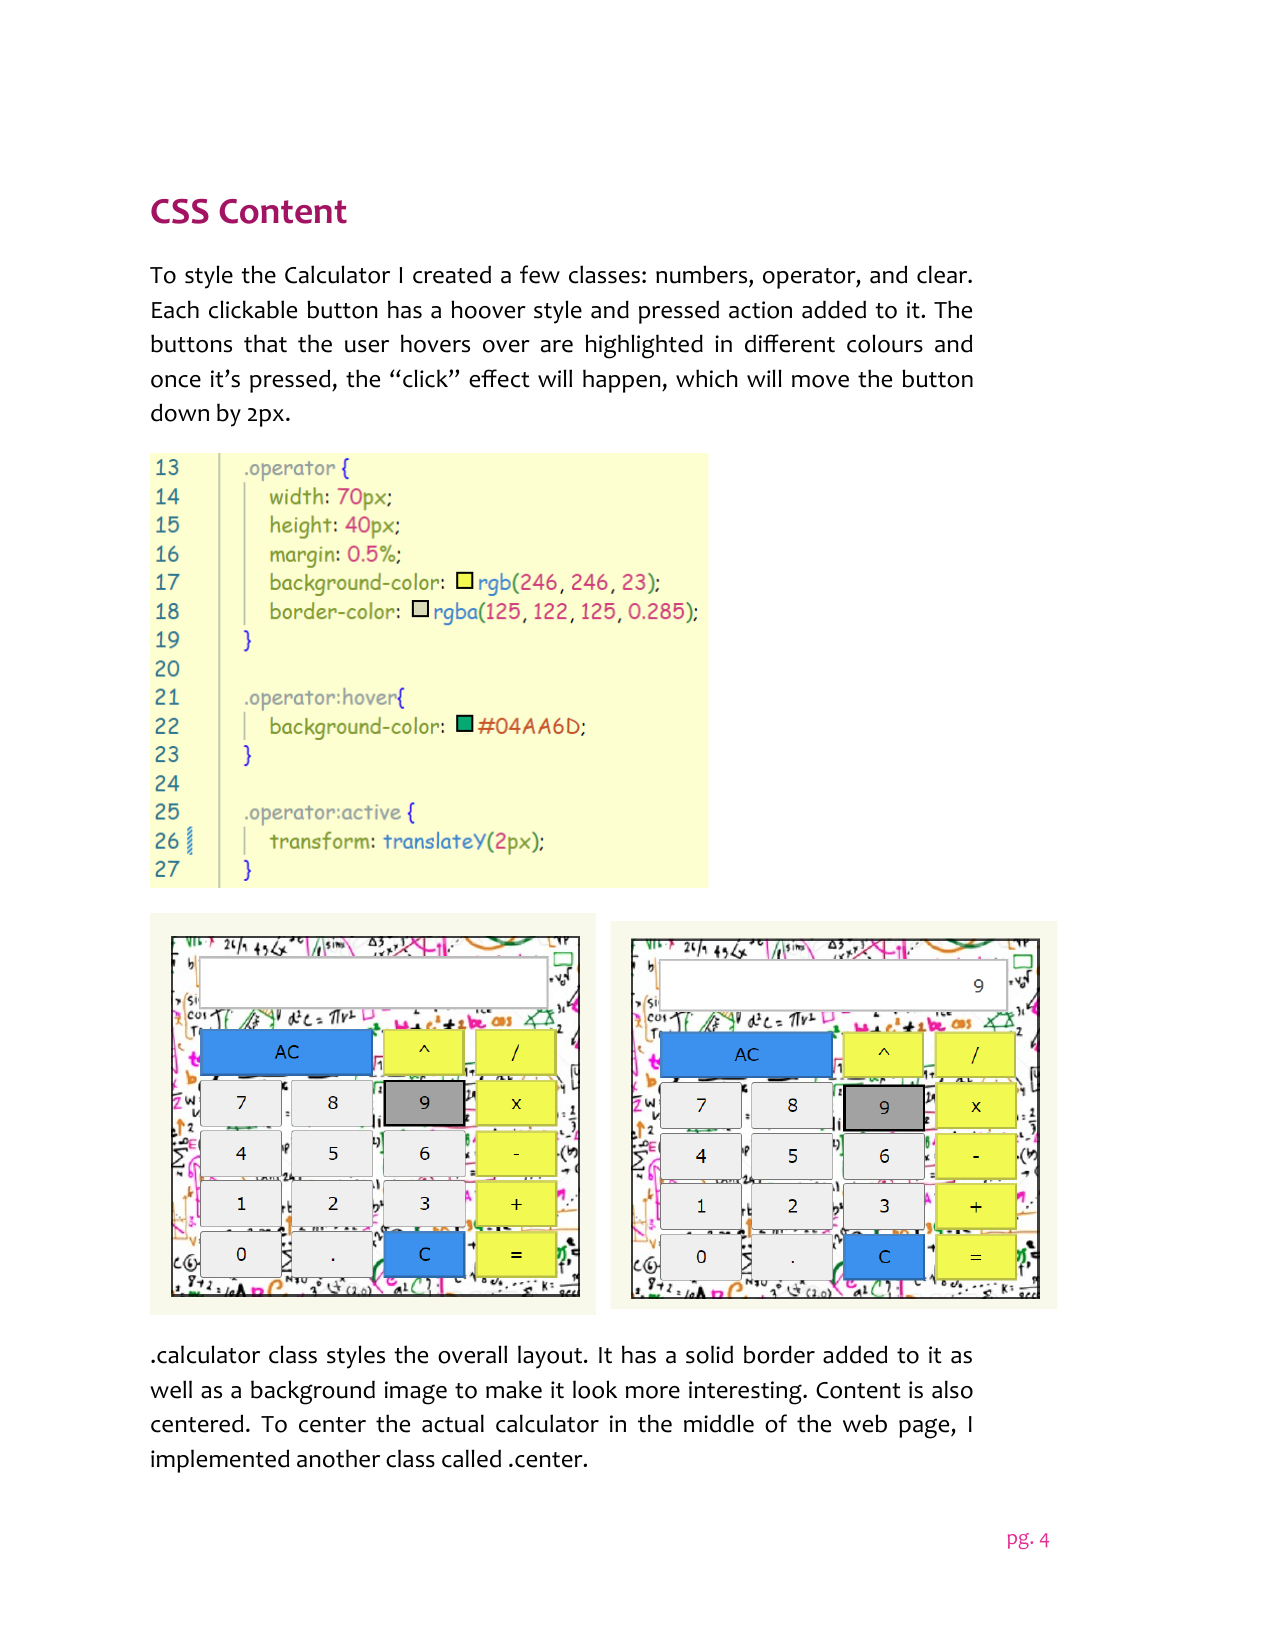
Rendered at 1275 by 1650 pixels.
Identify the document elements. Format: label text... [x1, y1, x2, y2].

text To style the Calculator I created a few classes: numbers, operator, and clear. Each clickable button has a hoover style and pressed action added to it. The buttons that the user hovers over are highlighted in different colours and once it’s pressed, the “click” effect will happen, which will move the button down by 2px. [150, 260, 975, 428]
picture [610, 921, 1058, 1309]
text .calculator class styles the overall layout. It has a solid border added to it as well as a background image to make it look more interesting. Content is also centered. To center the actual calculator in the middle of the web page, I implemented another class called .center. [150, 1340, 975, 1474]
subtitle CSS Content [150, 187, 975, 233]
picture [150, 453, 709, 888]
picture [150, 913, 596, 1315]
